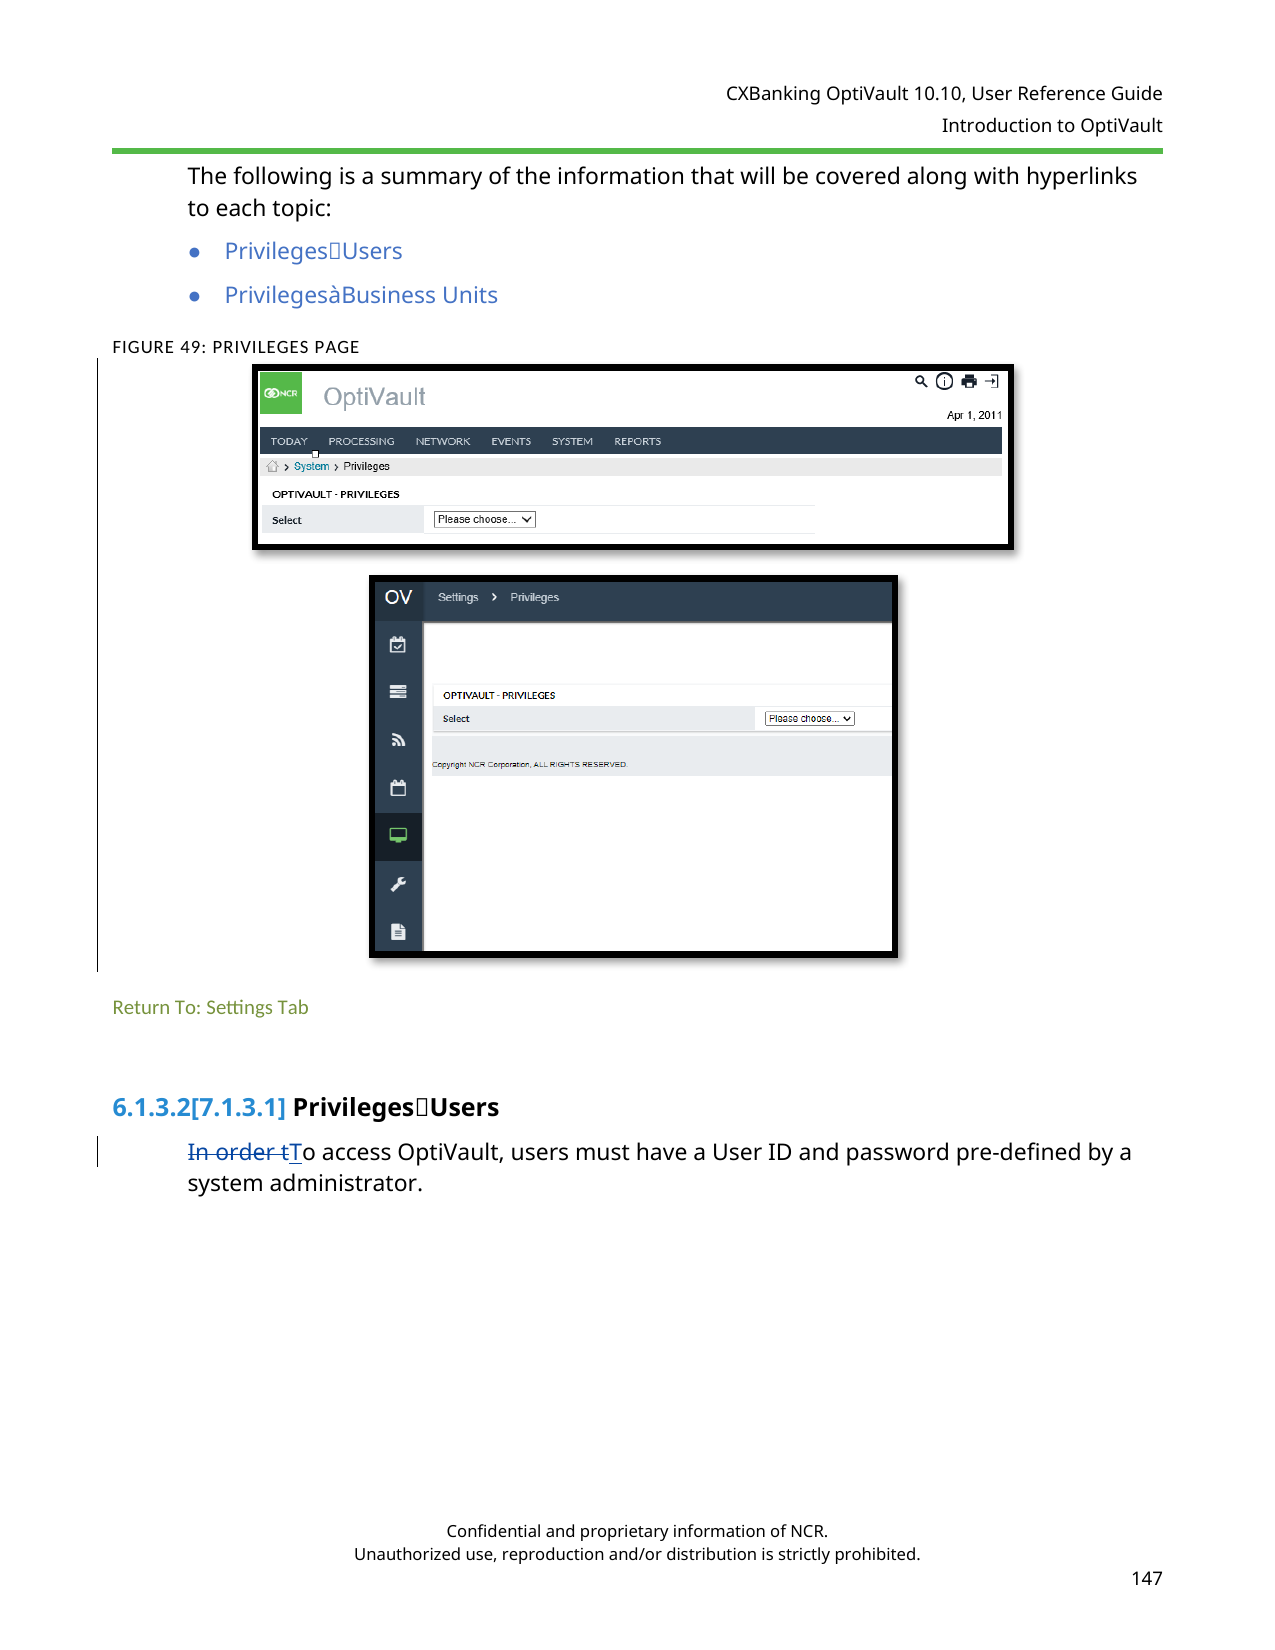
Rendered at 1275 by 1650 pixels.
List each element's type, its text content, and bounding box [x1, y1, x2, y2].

picture [258, 371, 1008, 544]
text The following is a summary of the information that will be covered along with hyperlinks to each topic: [187, 160, 1163, 223]
list PrivilegesUsers [187, 235, 1163, 267]
subtitle PrivilegesUsers [112, 1089, 1163, 1123]
list PrivilegesàBusiness Units [187, 279, 1163, 310]
text Return To: Tab [112, 994, 1163, 1020]
text o access OptiVault, users must have a User ID and password pre-defined by a system administrator. [187, 1136, 1163, 1198]
picture [375, 582, 892, 951]
